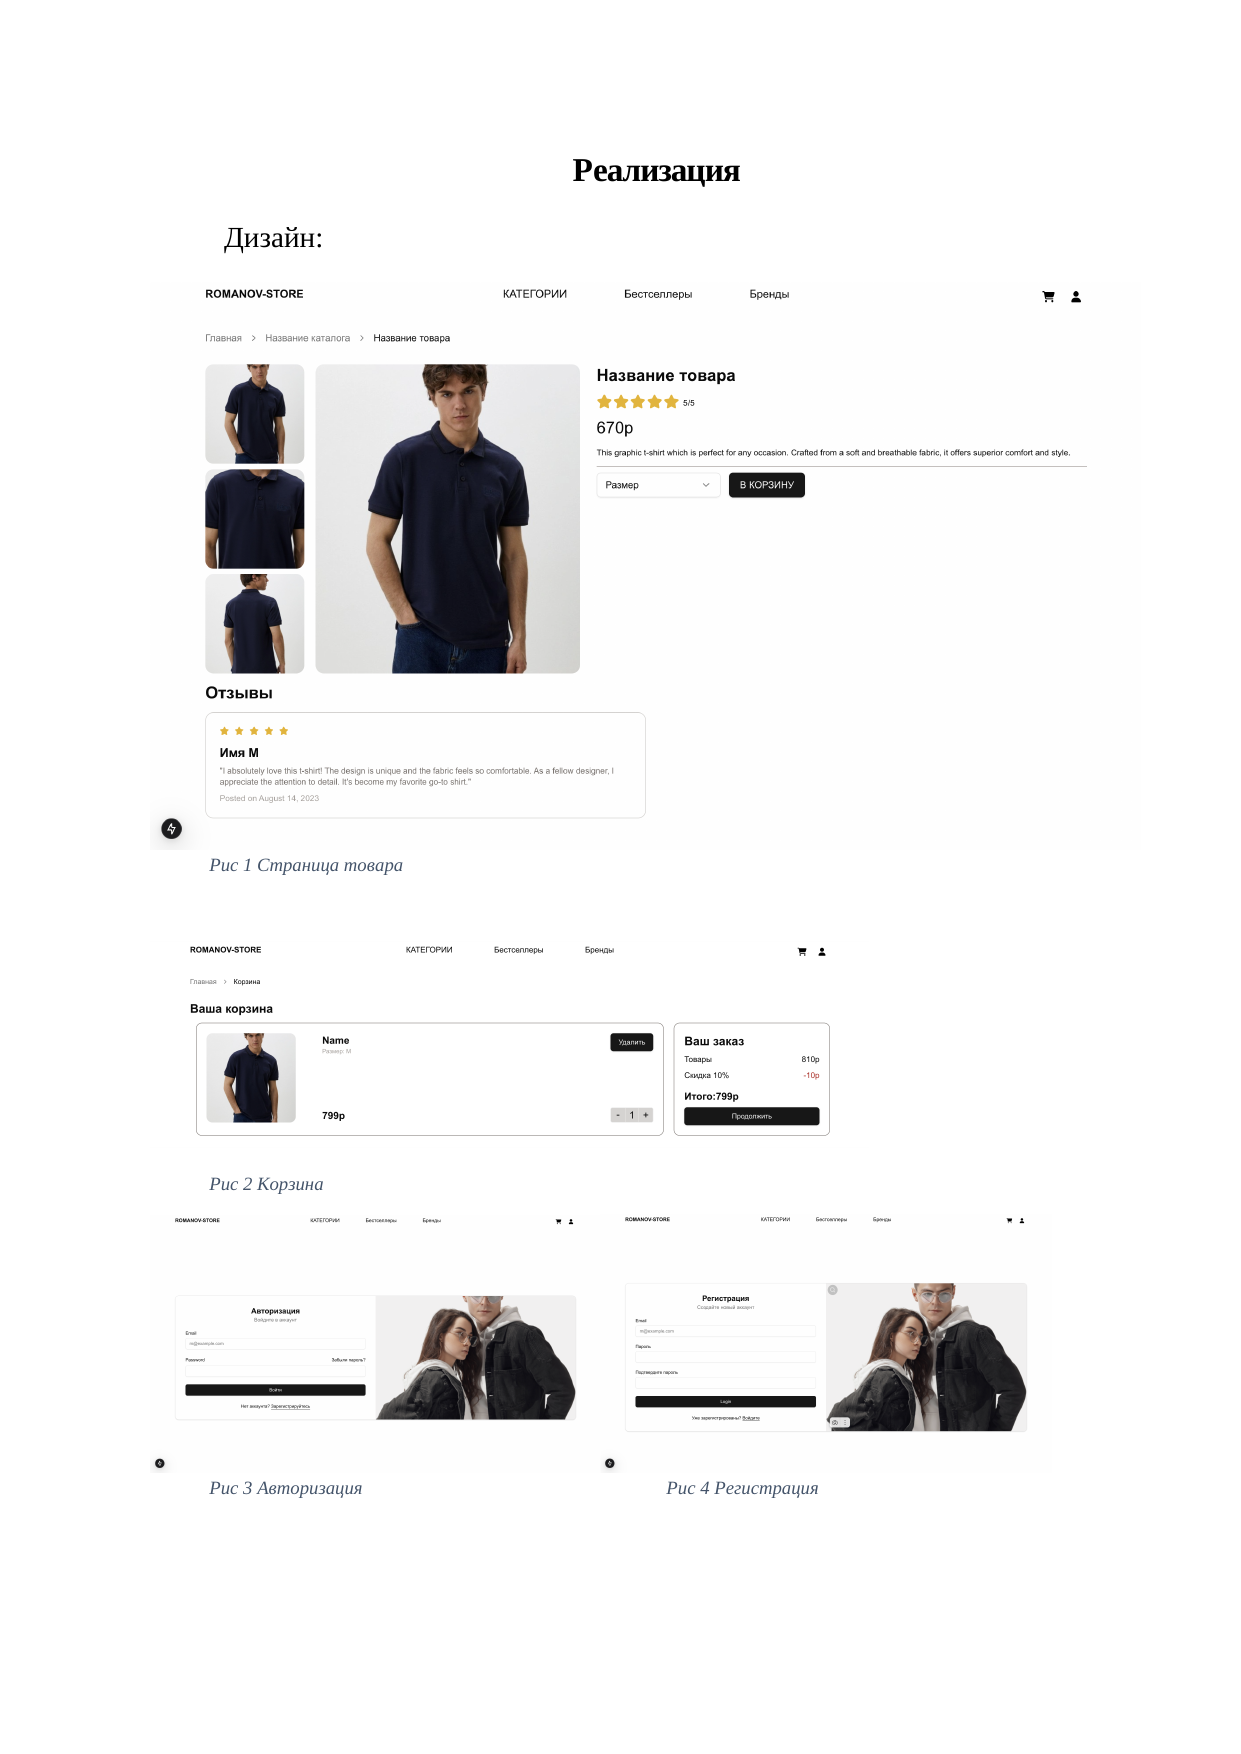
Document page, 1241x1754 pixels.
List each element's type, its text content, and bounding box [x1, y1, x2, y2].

text Рис 2 Корзина [150, 1172, 1090, 1194]
text Рис 3 Авторизация Рис 4 Регистрация [150, 1477, 1090, 1499]
text Рис 1 Страница товара [150, 854, 1090, 875]
title Реализация [150, 150, 1090, 188]
text Дизайн: [150, 220, 1090, 253]
picture [150, 941, 870, 1169]
picture [150, 1214, 1052, 1473]
picture [150, 282, 1142, 850]
